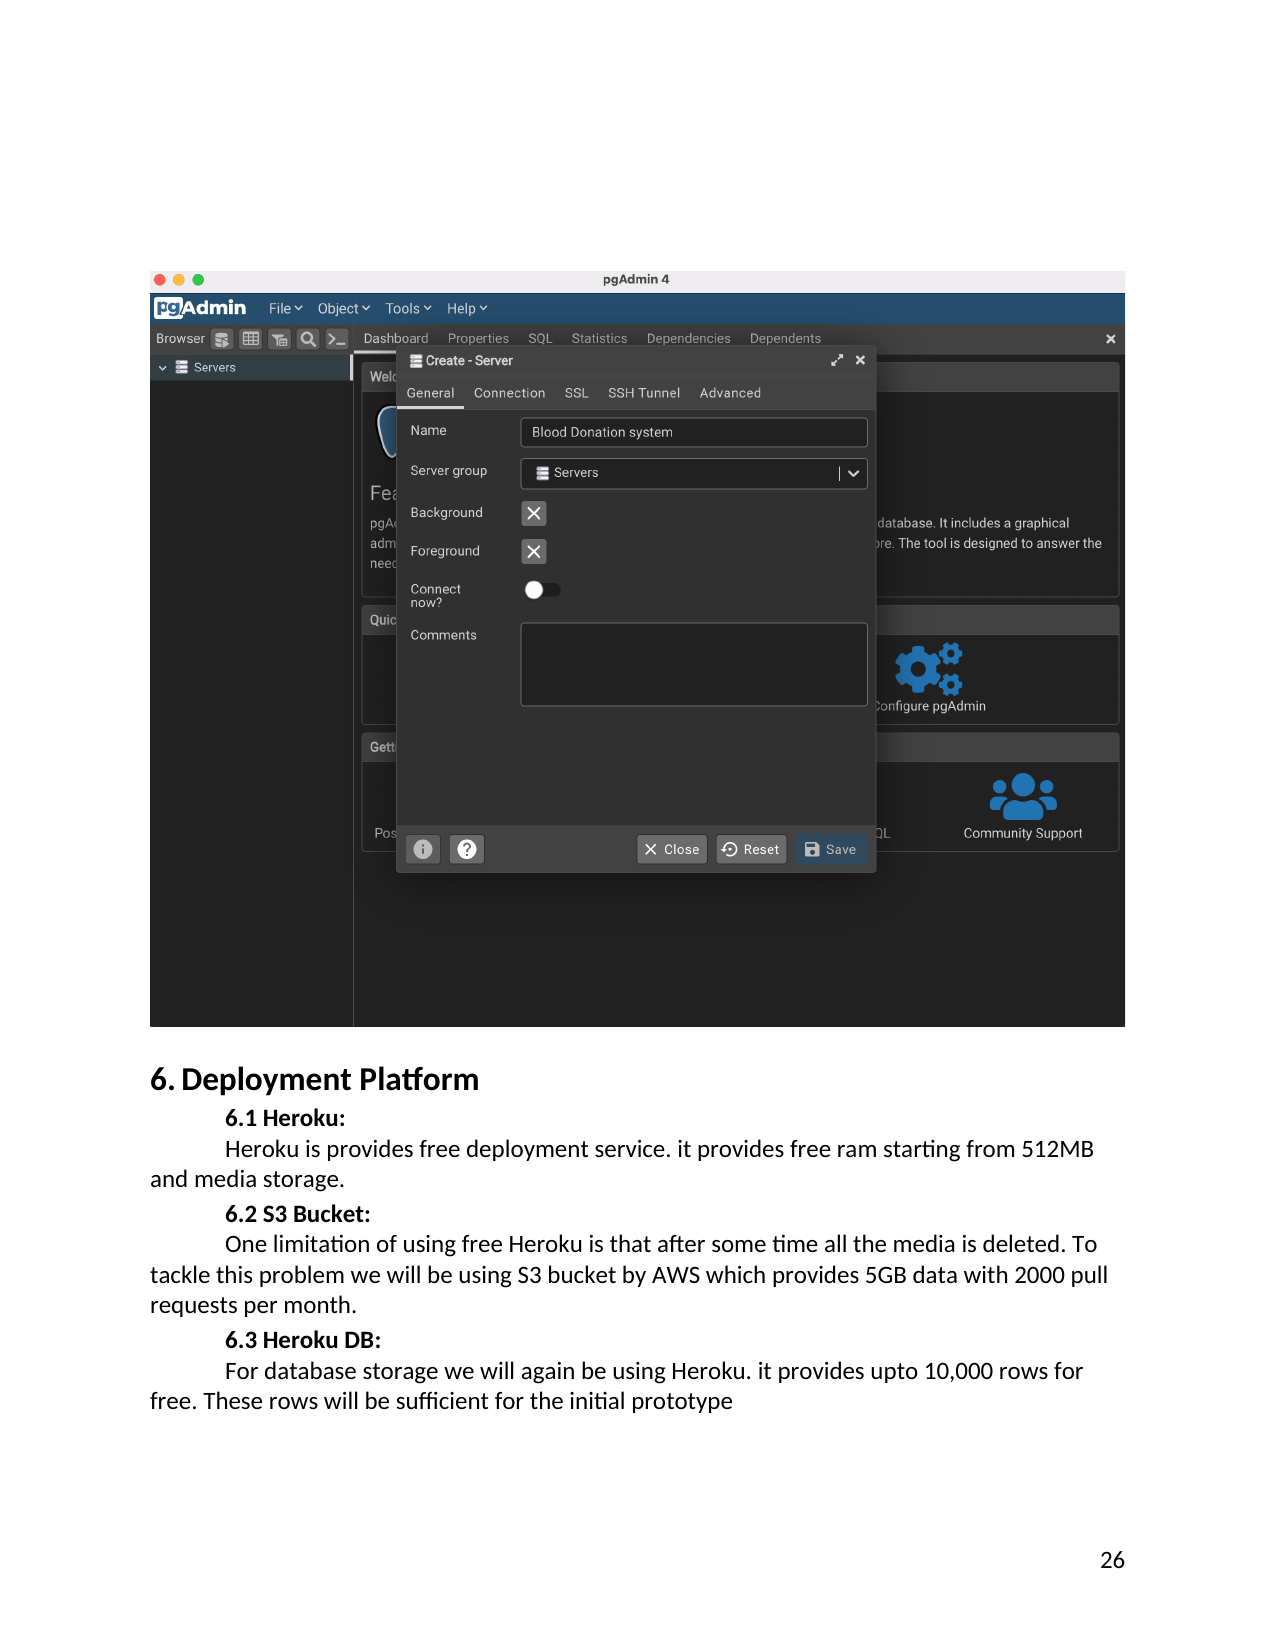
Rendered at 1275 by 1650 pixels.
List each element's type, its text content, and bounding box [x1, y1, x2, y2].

text For database storage we will again be using Heroku. it provides upto 10,000 rows for free. These rows will be sufficient for the initial prototype [150, 1355, 1125, 1416]
subtitle Deployment Platform [150, 1057, 1125, 1098]
subtitle 6.3 Heroku DB: [225, 1324, 1125, 1355]
text Heroku is provides free deployment service. it provides free ram starting from 512MB and media storage. [150, 1133, 1125, 1194]
picture [150, 271, 1125, 1027]
subtitle 6.1 Heroku: [225, 1102, 1125, 1133]
subtitle 6.2 S3 Bucket: [225, 1198, 1125, 1229]
text One limitation of using free Heroku is that after some time all the media is deleted. To tackle this problem we will be using S3 bucket by AWS which provides 5GB data with 2000 pull requests per month. [150, 1229, 1125, 1320]
